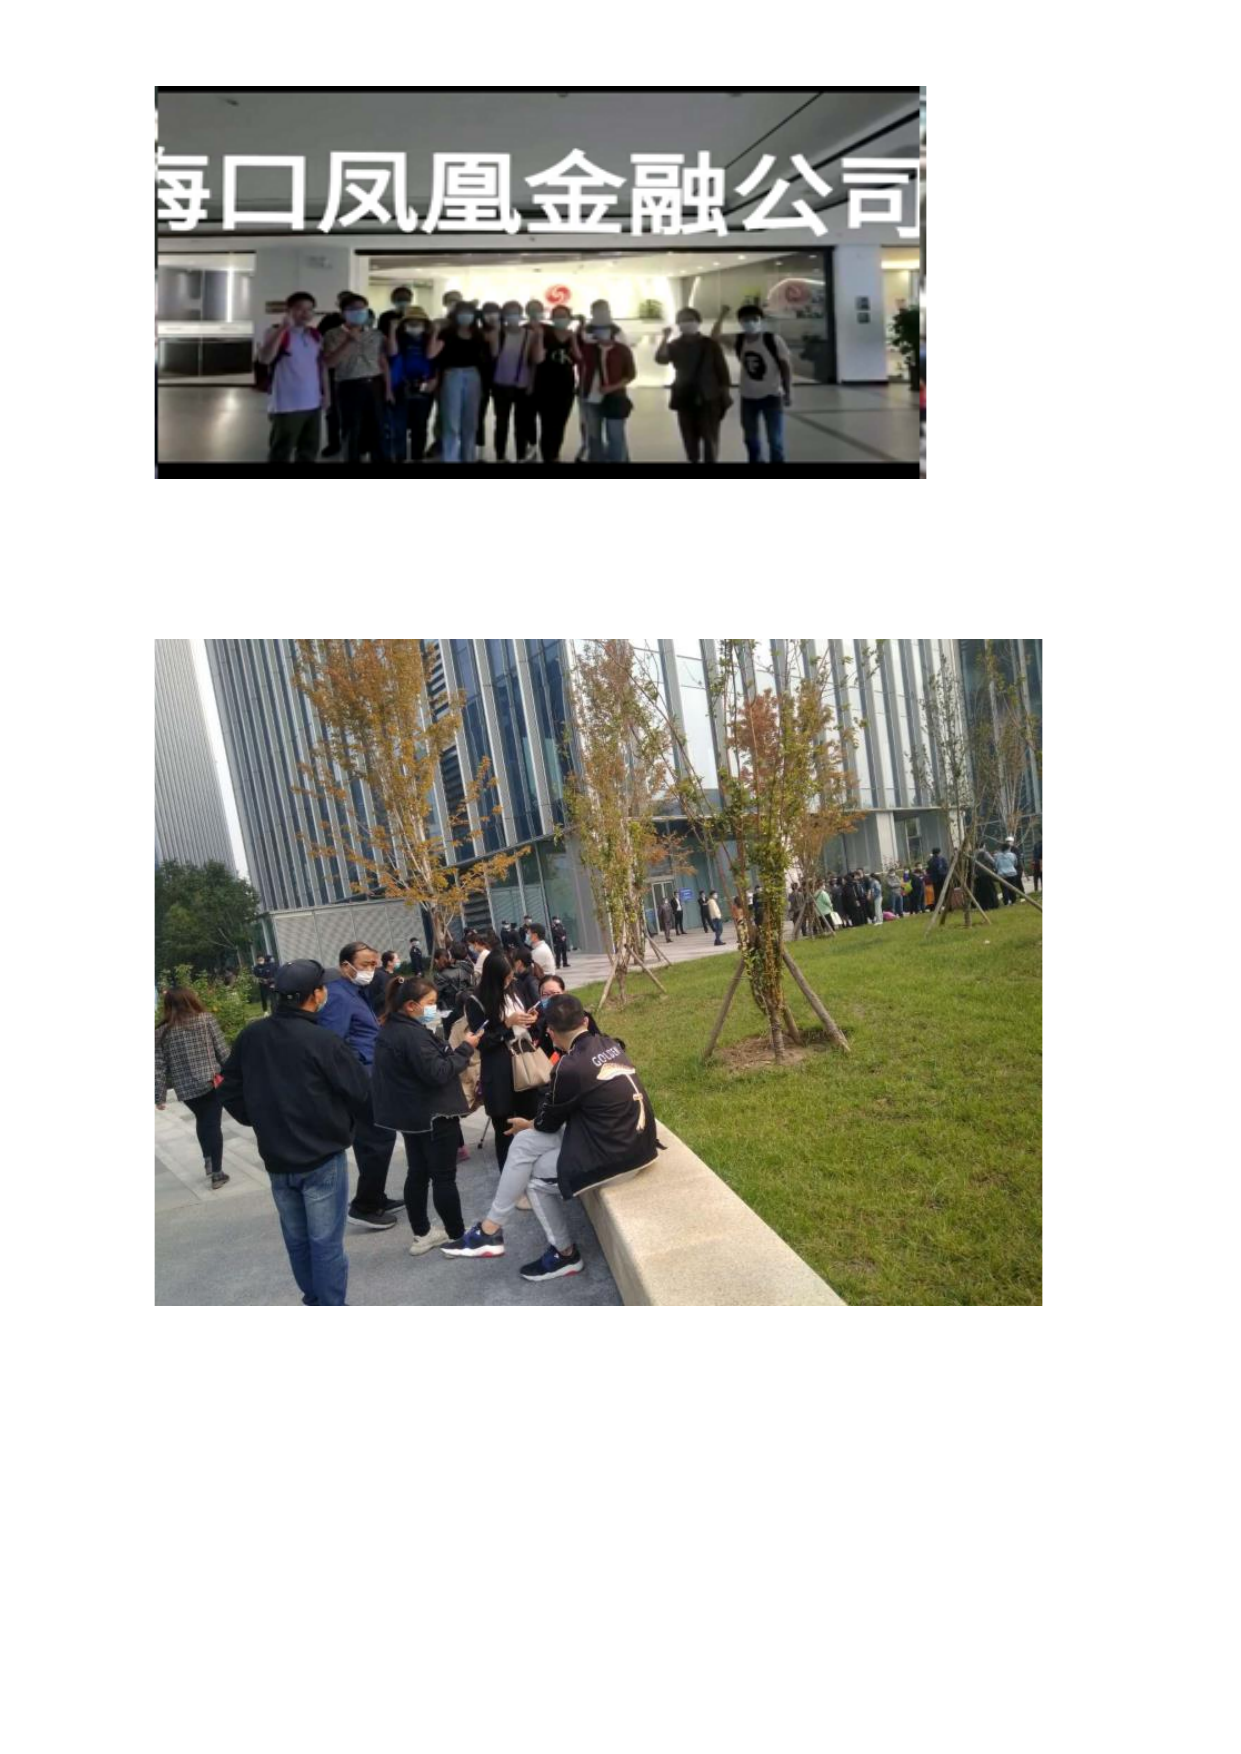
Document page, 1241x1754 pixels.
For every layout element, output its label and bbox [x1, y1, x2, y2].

picture [154, 86, 927, 479]
picture [154, 639, 1043, 1306]
